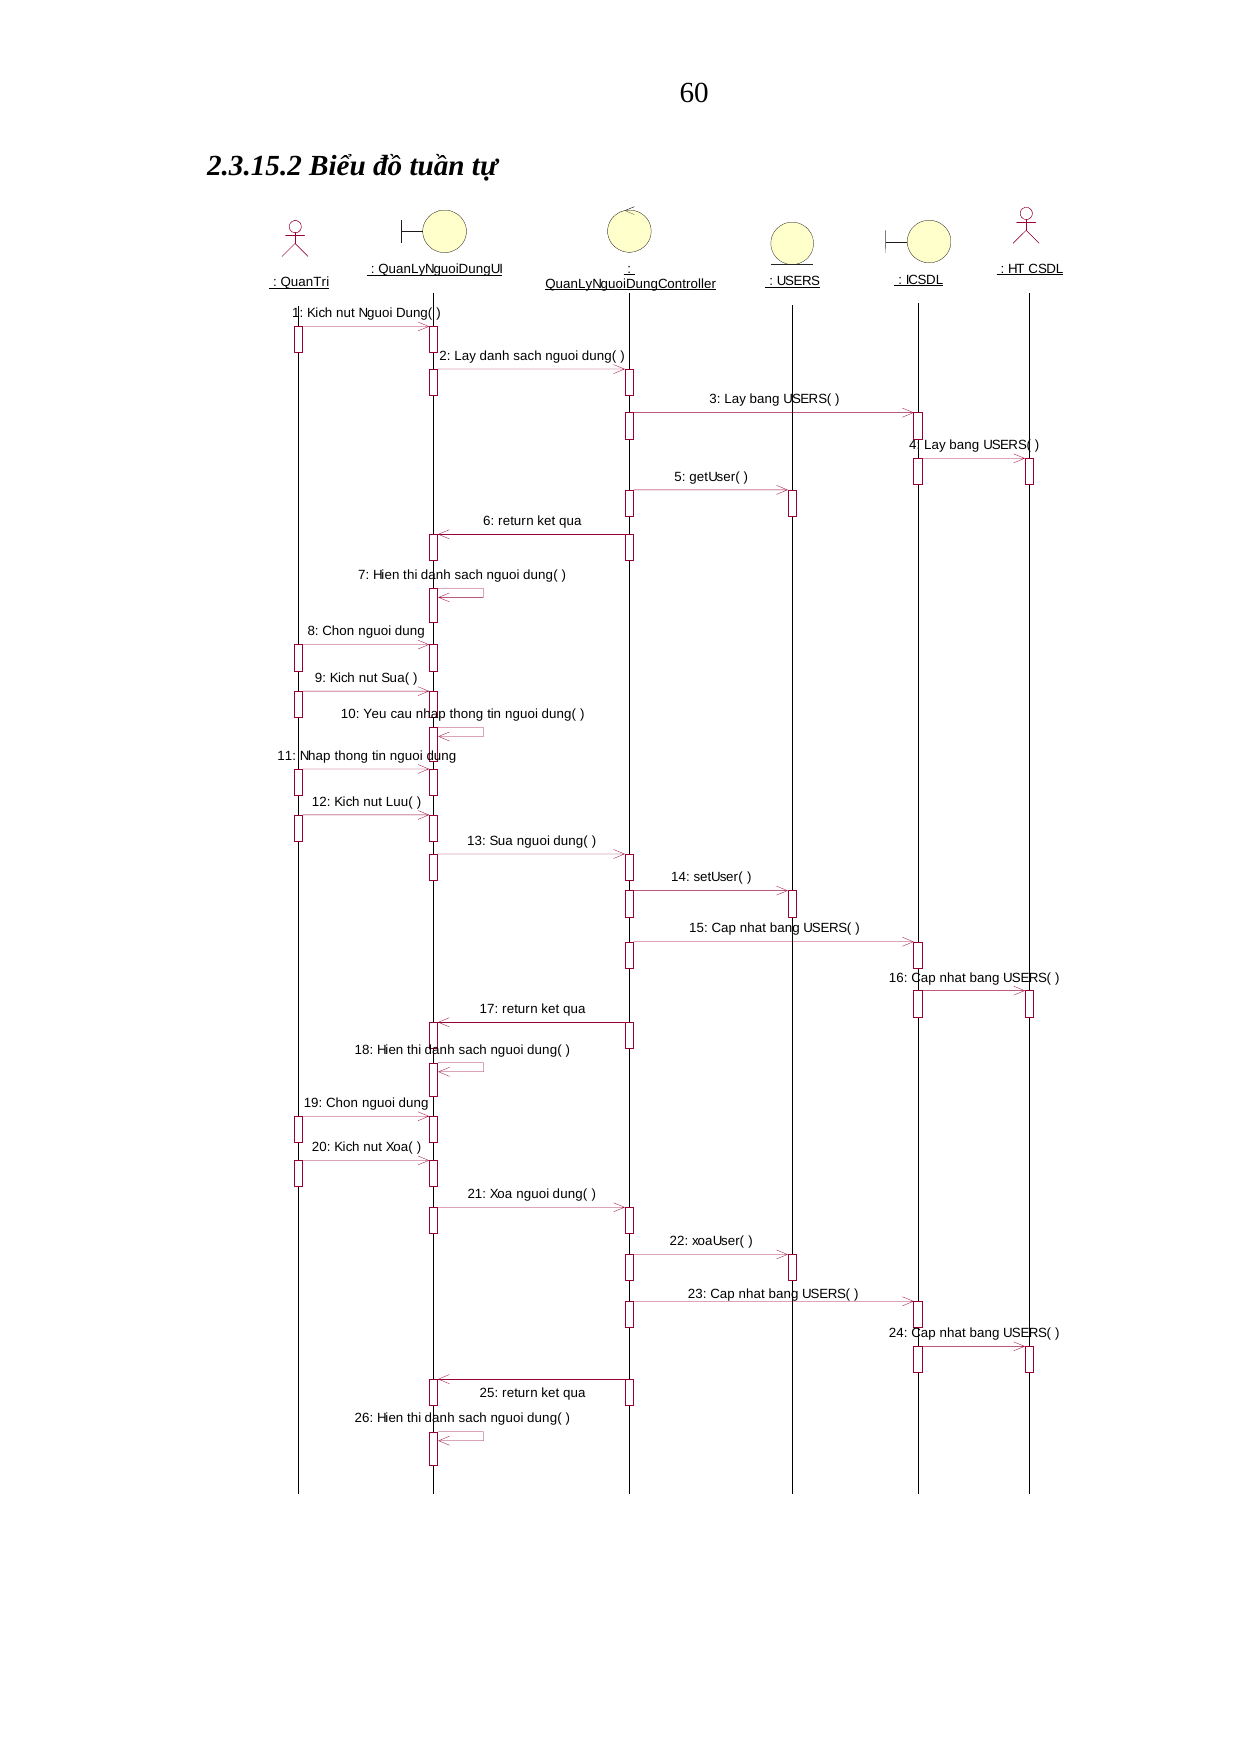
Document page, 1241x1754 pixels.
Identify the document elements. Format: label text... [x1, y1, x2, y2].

subtitle 2.3.15.2 Biểu đồ tuần tự [207, 148, 1122, 181]
